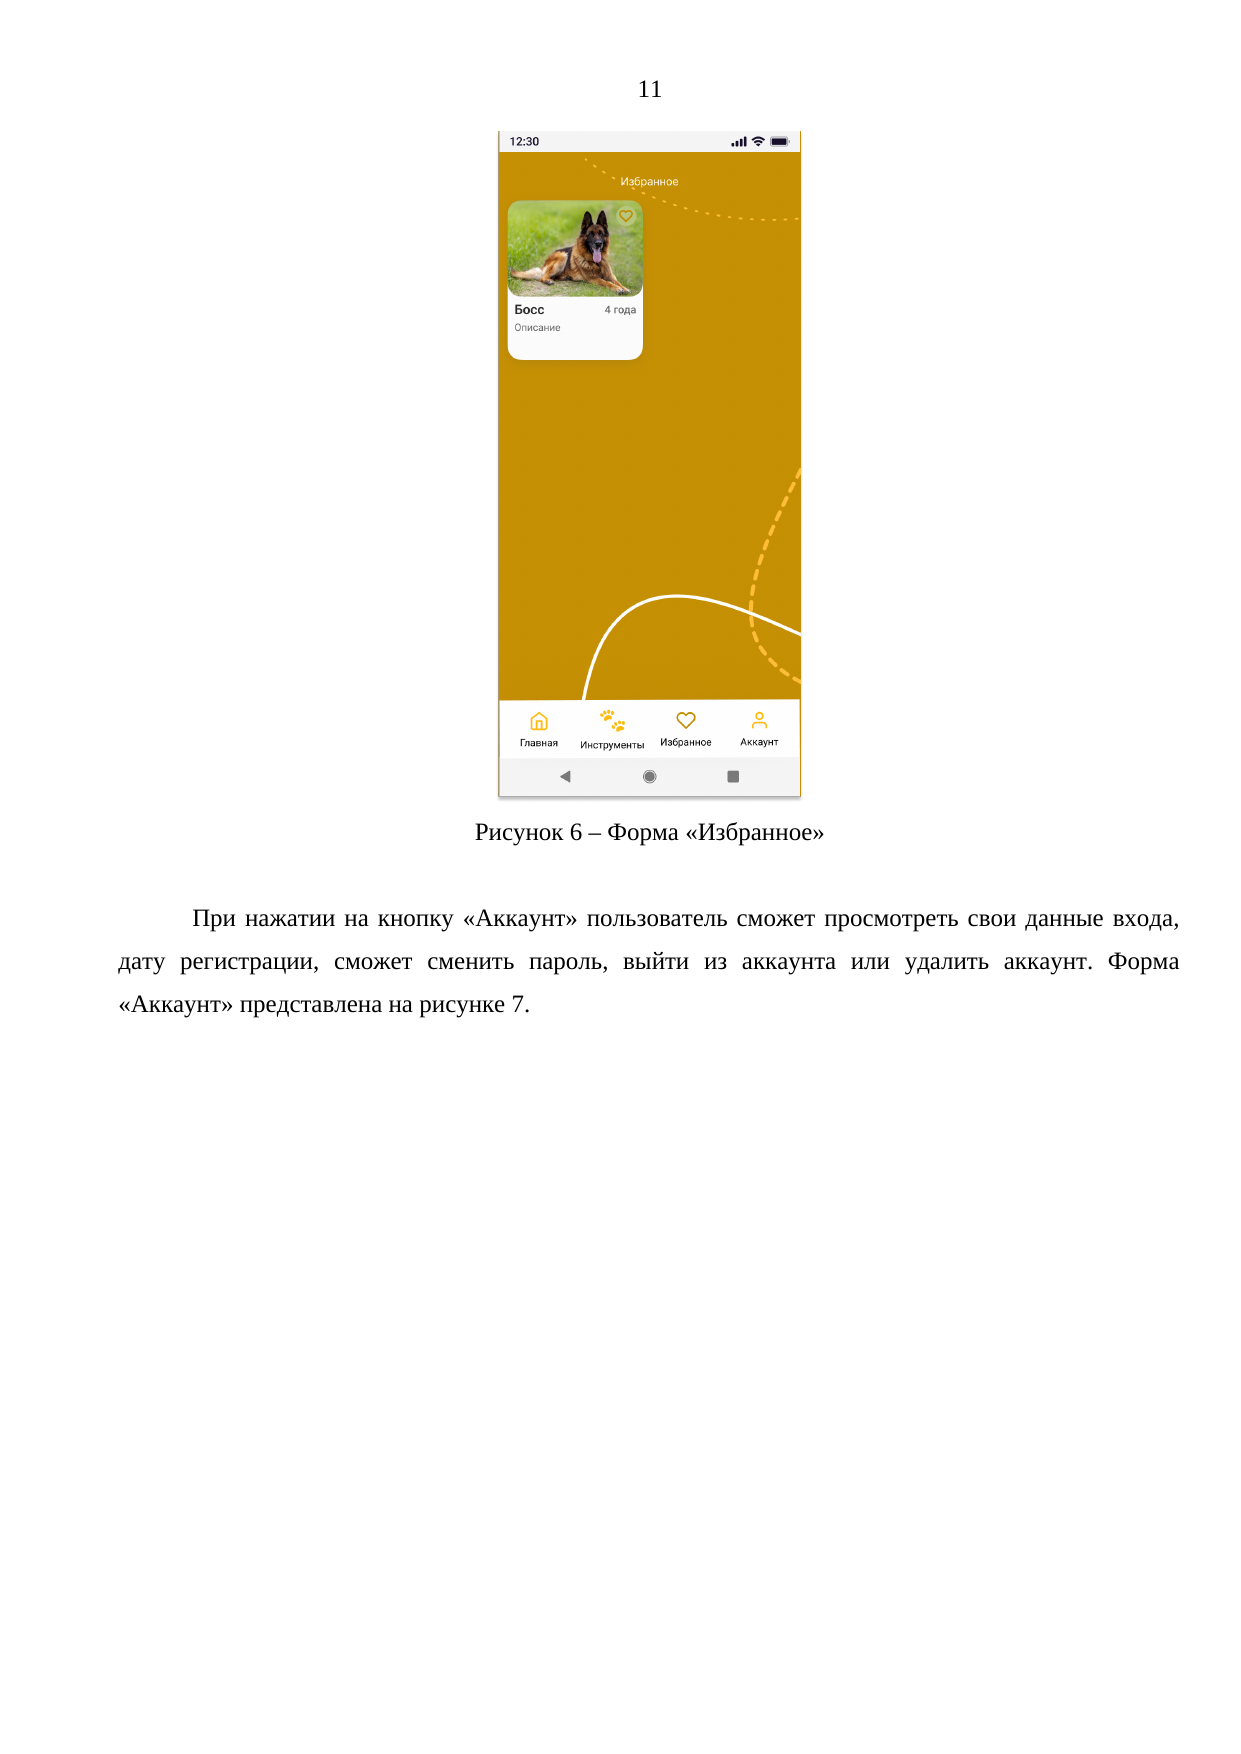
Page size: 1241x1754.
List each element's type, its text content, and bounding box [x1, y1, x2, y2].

picture [496, 131, 804, 803]
list При нажатии на кнопку «Аккаунт» пользователь сможет просмотреть свои данные входа, дату регистрации, сможет сменить пароль, выйти из аккаунта или удалить аккаунт. Форма «Аккаунт» представлена на рисунке 7. [118, 903, 1181, 1018]
list Рисунок 6 – Форма «Избранное» [118, 817, 1181, 846]
